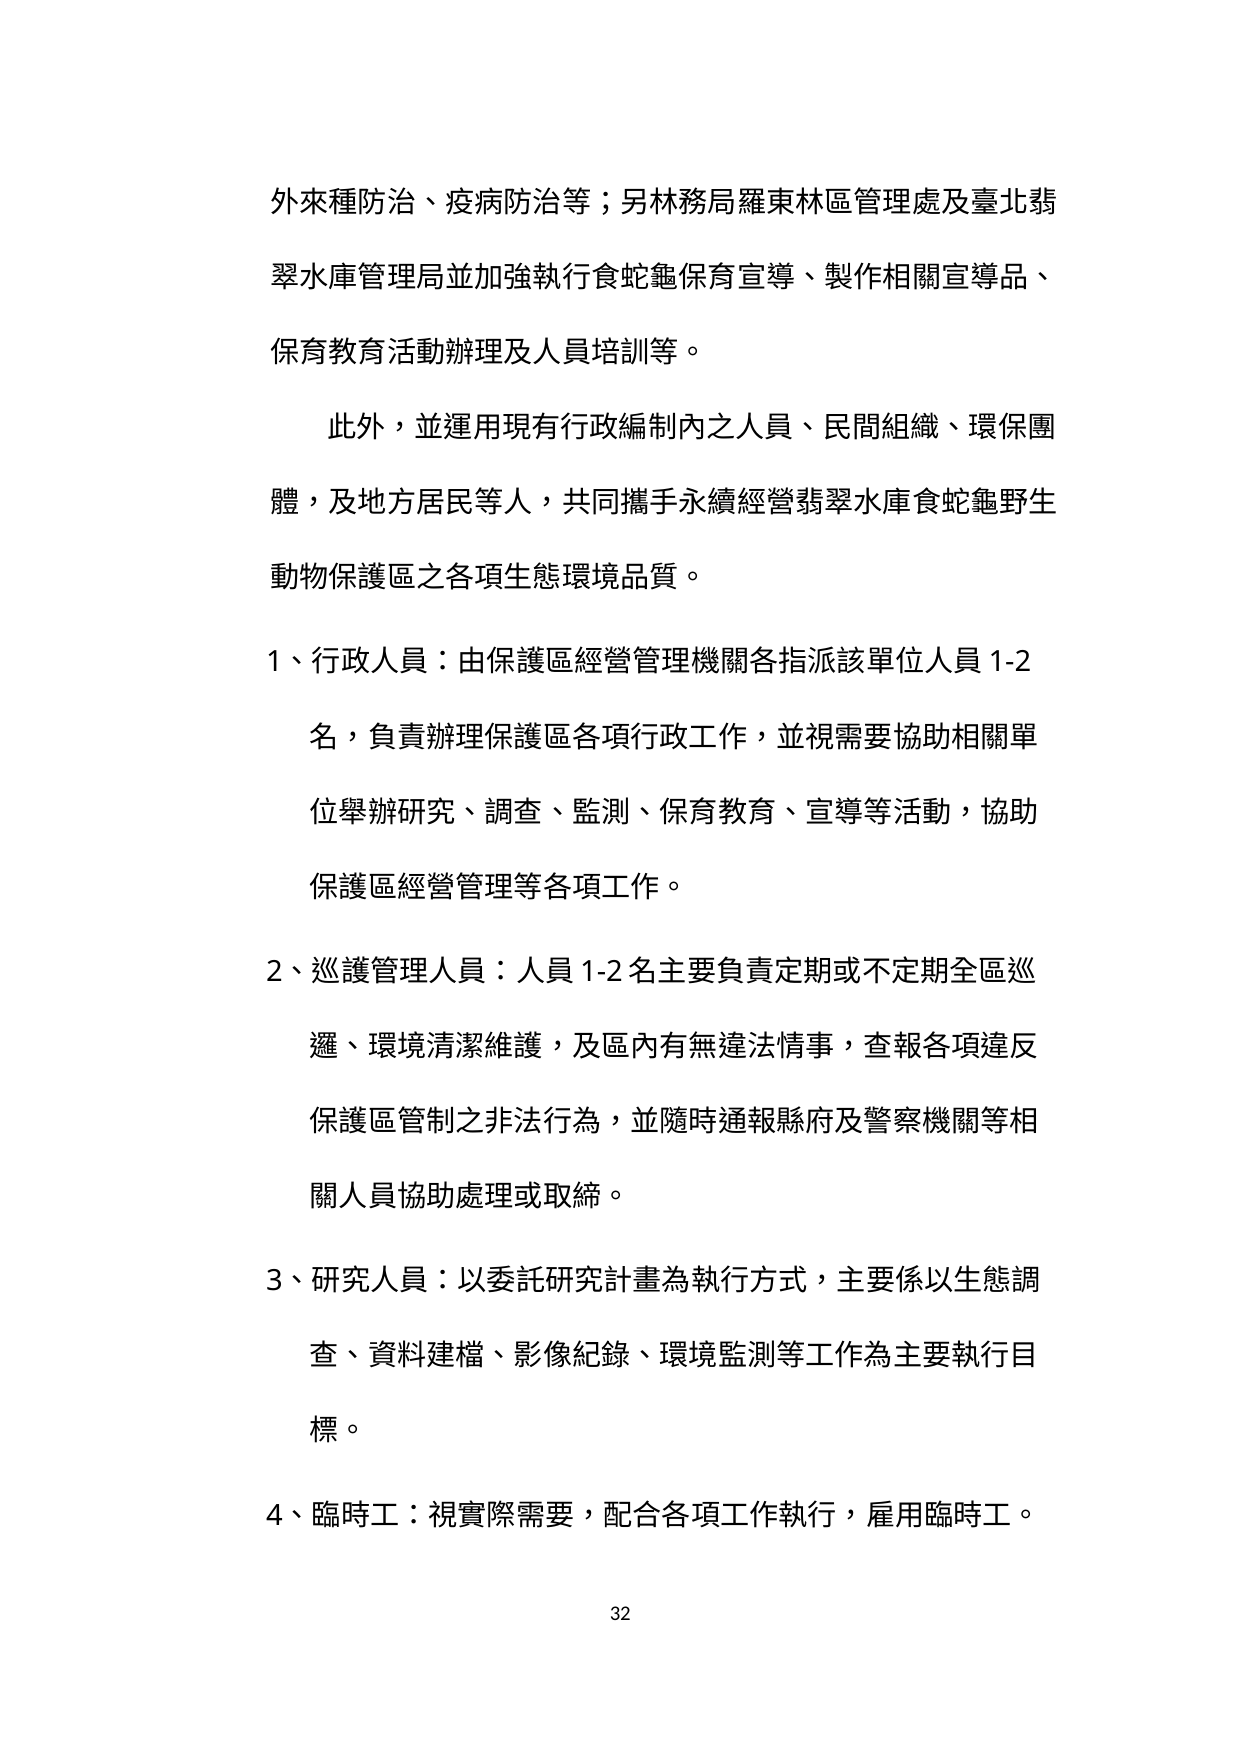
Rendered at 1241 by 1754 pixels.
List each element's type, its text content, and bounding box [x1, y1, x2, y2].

text 4、臨時工：視實際需要，配合各項工作執行，雇用臨時工。 [266, 1475, 1063, 1550]
text 3、研究人員：以委託研究計畫為執行方式，主要係以生態調查、資料建檔、影像紀錄、環境監測等工作為主要執行目標。 [266, 1241, 1063, 1466]
text 此外，並運用現有行政編制內之人員、民間組織、環保團體，及地方居民等人，共同攜手永續經營翡翠水庫食蛇龜野生動物保護區之各項生態環境品質。 [270, 387, 1063, 612]
text 1、行政人員：由保護區經營管理機關各指派該單位人員1-2名，負責辦理保護區各項行政工作，並視需要協助相關單位舉辦研究、調查、監測、保育教育、宣導等活動，協助保護區經營管理等各項工作。 [266, 622, 1063, 922]
text 2、巡護管理人員：人員1-2名主要負責定期或不定期全區巡邏、環境清潔維護，及區內有無違法情事，查報各項違反保護區管制之非法行為，並隨時通報縣府及警察機關等相關人員協助處理或取締。 [266, 931, 1063, 1231]
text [270, 162, 1063, 387]
